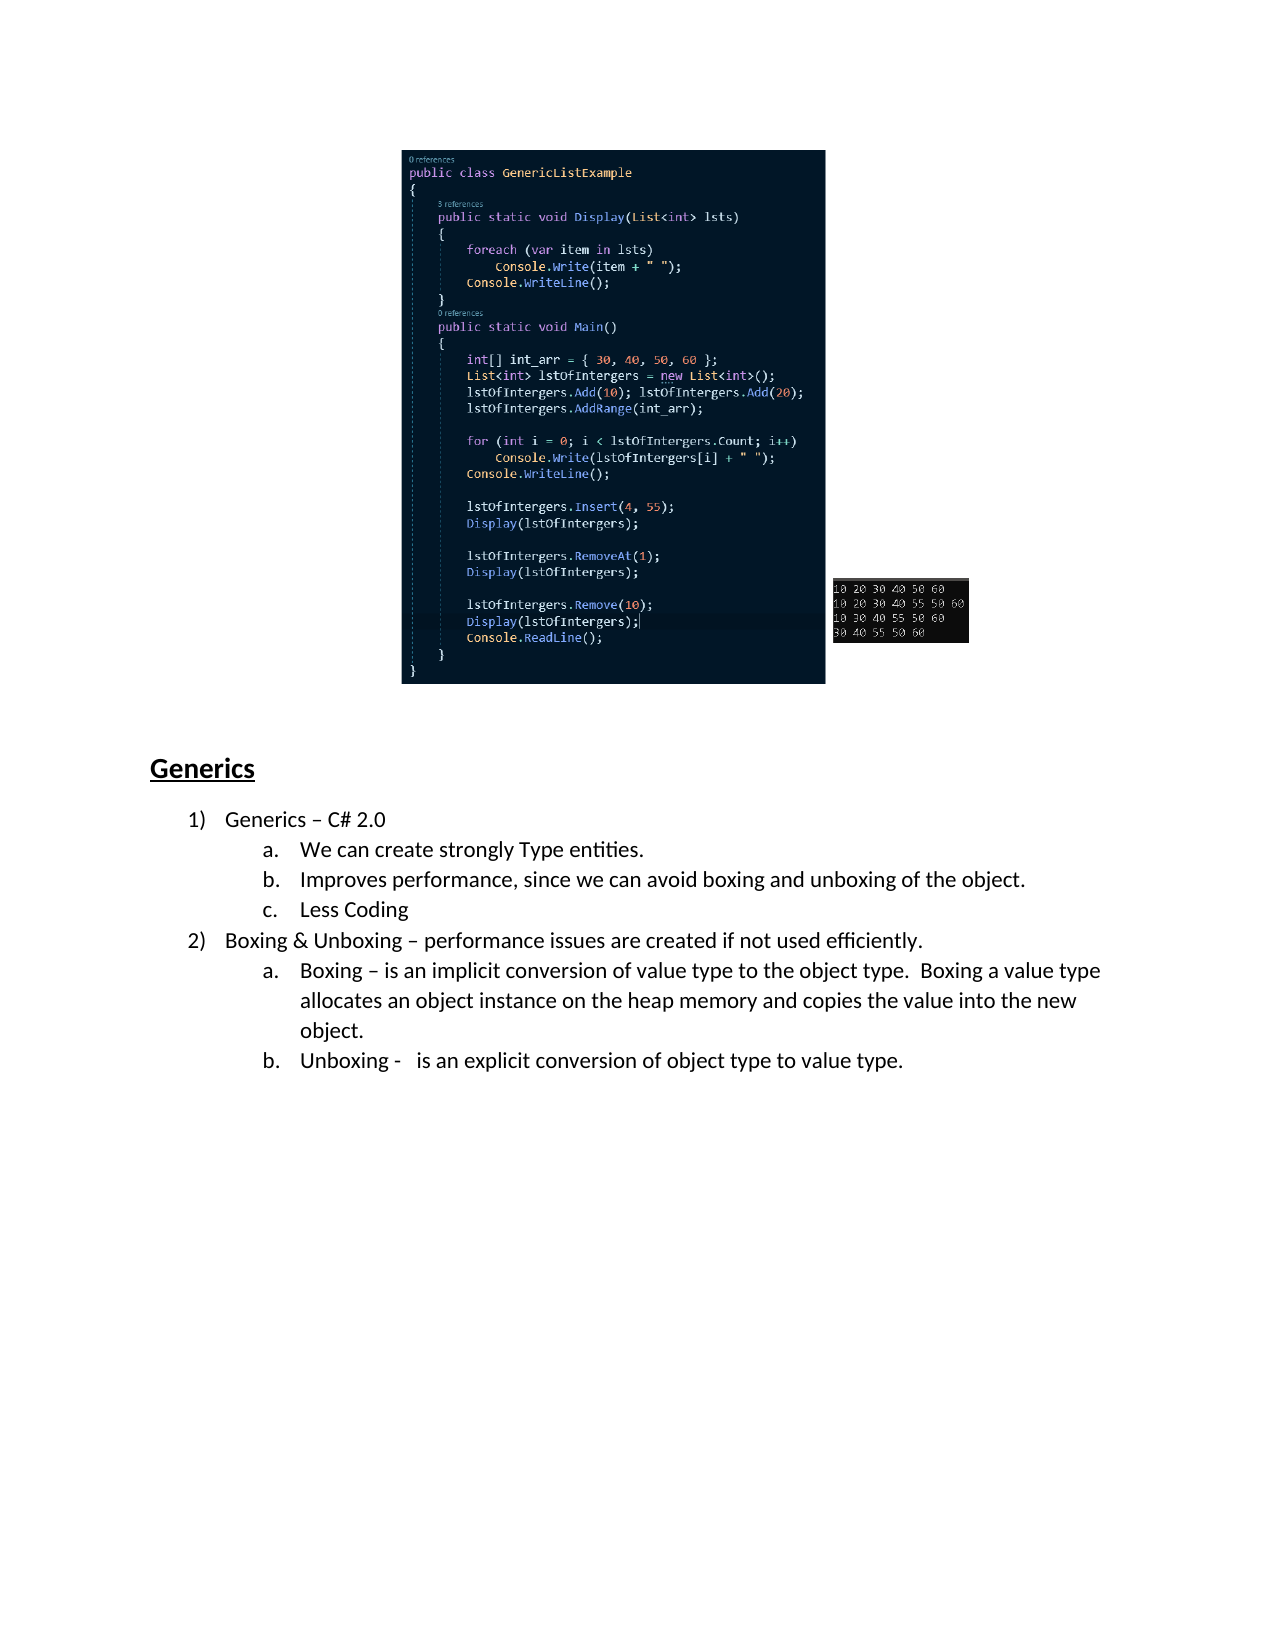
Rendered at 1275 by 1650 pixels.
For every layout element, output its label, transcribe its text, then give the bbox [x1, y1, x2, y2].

list Boxing & Unboxing – performance issues are created if not used efficiently. [187, 926, 1125, 954]
list We can create strongly Type entities. [262, 835, 1125, 863]
list Improves performance, since we can avoid boxing and unboxing of the object. [262, 865, 1125, 893]
list Boxing – is an implicit conversion of value type to the object type. Boxing a value type allocates an object instance on the heap memory and copies the value into the new object. [262, 956, 1125, 1044]
list Generics – C# 2.0 [187, 805, 1125, 833]
list Less Coding [262, 896, 1125, 924]
picture [401, 150, 982, 685]
text Generics [150, 750, 1125, 786]
list Unboxing - is an explicit conversion of object type to value type. [262, 1047, 1125, 1075]
